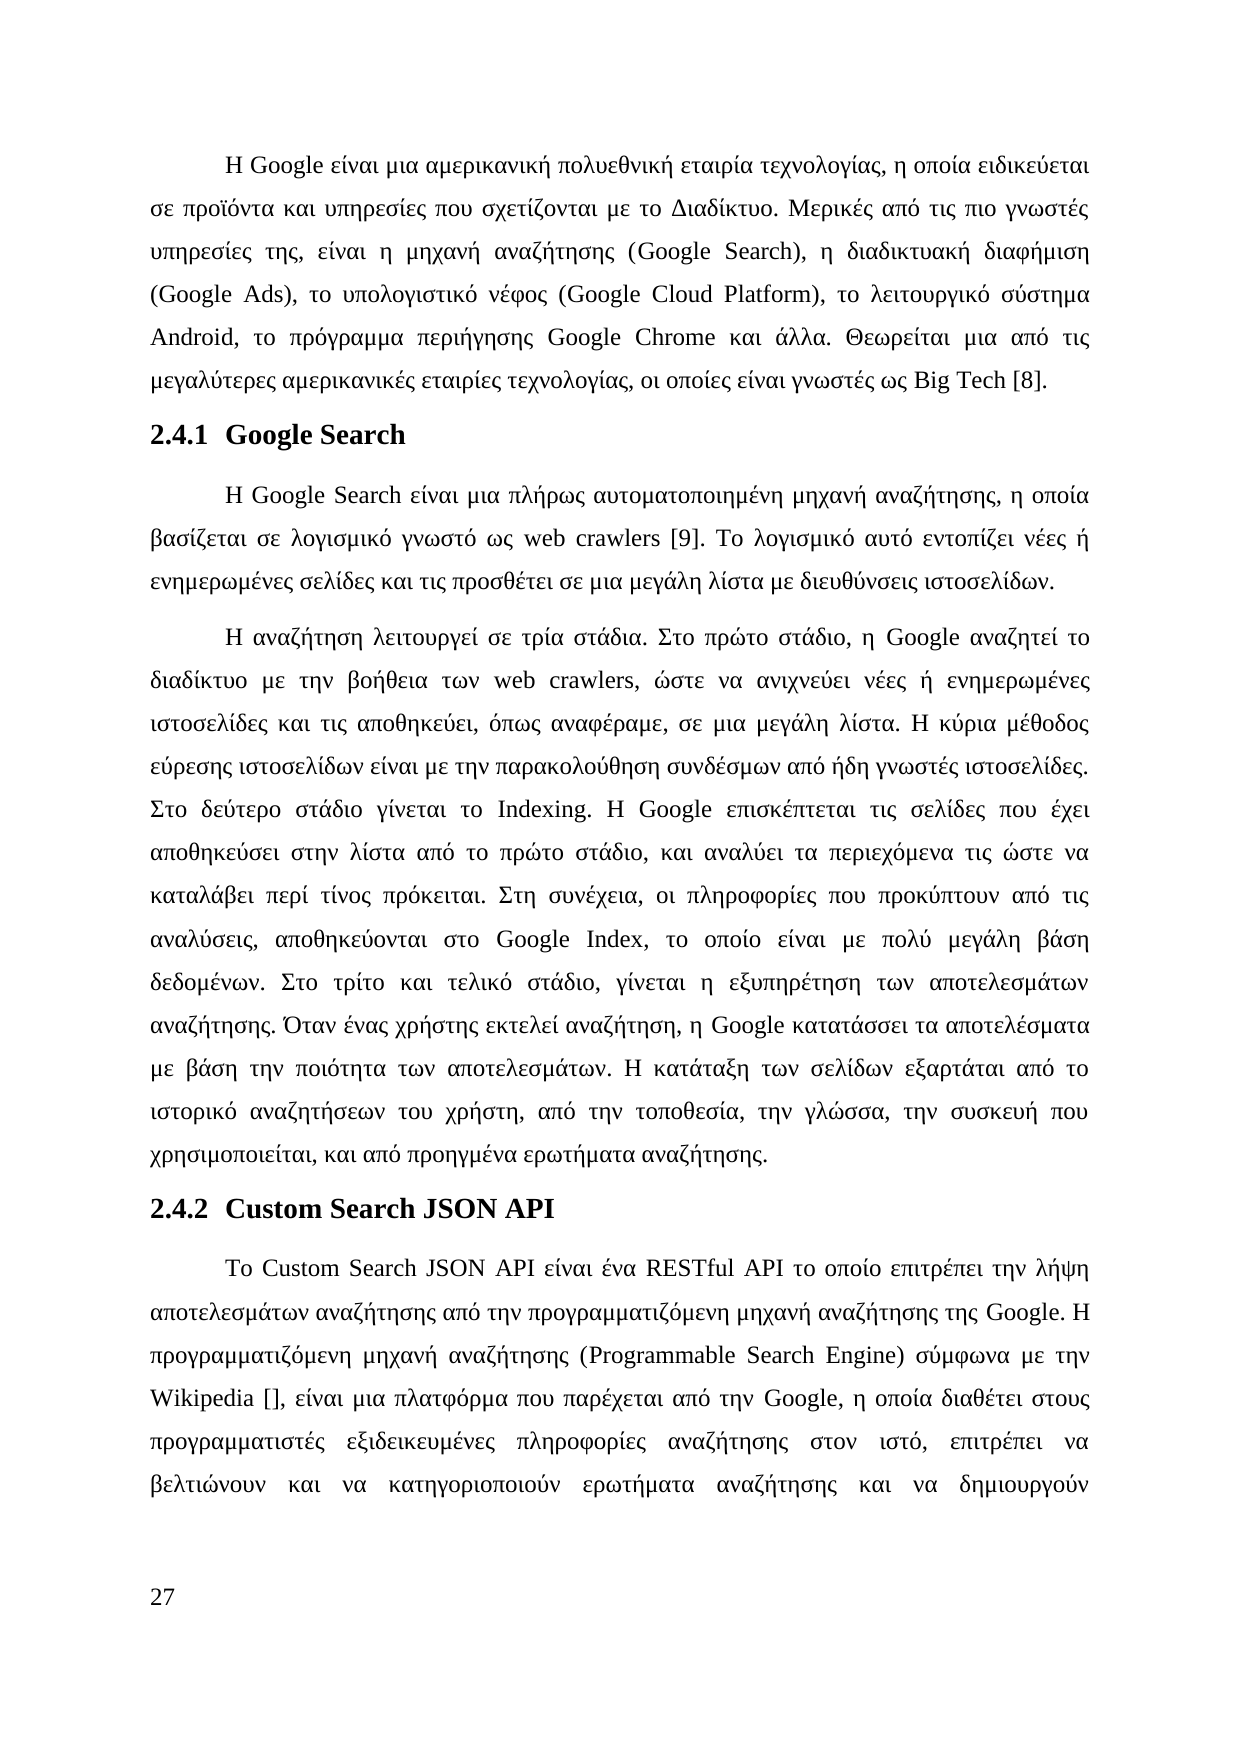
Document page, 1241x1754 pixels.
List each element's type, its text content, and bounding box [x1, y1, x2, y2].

text Η Google Search είναι μια πλήρως αυτοματοποιημένη μηχανή αναζήτησης, η οποία βασίζεται σε λογισμικό γνωστό ως web crawlers [9]. Το λογισμικό αυτό εντοπίζει νέες ή ενημερωμένες σελίδες και τις προσθέτει σε μια μεγάλη λίστα με διευθύνσεις ιστοσελίδων. [150, 480, 1090, 595]
subtitle Google Search [150, 417, 1090, 451]
text Η Google είναι μια αμερικανική πολυεθνική εταιρία τεχνολογίας, η οποία ειδικεύεται σε προϊόντα και υπηρεσίες που σχετίζονται με το Διαδίκτυο. Μερικές από τις πιο γνωστές υπηρεσίες της, είναι η μηχανή αναζήτησης (Google Search), η διαδικτυακή διαφήμιση (Google Ads), το υπολογιστικό νέφος (Google Cloud Platform), το λειτουργικό σύστημα Android, το πρόγραμμα περιήγησης Google Chrome και άλλα. Θεωρείται μια από τις μεγαλύτερες αμερικανικές εταιρίες τεχνολογίας, οι οποίες είναι γνωστές ως Big Tech [8]. [150, 150, 1090, 394]
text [150, 1253, 1090, 1498]
subtitle Custom Search JSON API [150, 1191, 1090, 1224]
text Η αναζήτηση λειτουργεί σε τρία στάδια. Στο πρώτο στάδιο, η Google αναζητεί το διαδίκτυο με την βοήθεια των web crawlers, ώστε να ανιχνεύει νέες ή ενημερωμένες ιστοσελίδες και τις αποθηκεύει, όπως αναφέραμε, σε μια μεγάλη λίστα. Η κύρια μέθοδος εύρεσης ιστοσελίδων είναι με την παρακολούθηση συνδέσμων από ήδη γνωστές ιστοσελίδες. Στο δεύτερο στάδιο γίνεται το Indexing. Η Google επισκέπτεται τις σελίδες που έχει αποθηκεύσει στην λίστα από το πρώτο στάδιο, και αναλύει τα περιεχόμενα τις ώστε να καταλάβει περί τίνος πρόκειται. Στη συνέχεια, οι πληροφορίες που προκύπτουν από τις αναλύσεις, αποθηκεύονται στο Google Index, το οποίο είναι με πολύ μεγάλη βάση δεδομένων. Στο τρίτο και τελικό στάδιο, γίνεται η εξυπηρέτηση των αποτελεσμάτων αναζήτησης. Όταν ένας χρήστης εκτελεί αναζήτηση, η Google κατατάσσει τα αποτελέσματα με βάση την ποιότητα των αποτελεσμάτων. Η κατάταξη των σελίδων εξαρτάται από το ιστορικό αναζητήσεων του χρήστη, από την τοποθεσία, την γλώσσα, την συσκευή που χρησιμοποιείται, και από προηγμένα ερωτήματα αναζήτησης. [150, 622, 1090, 1168]
